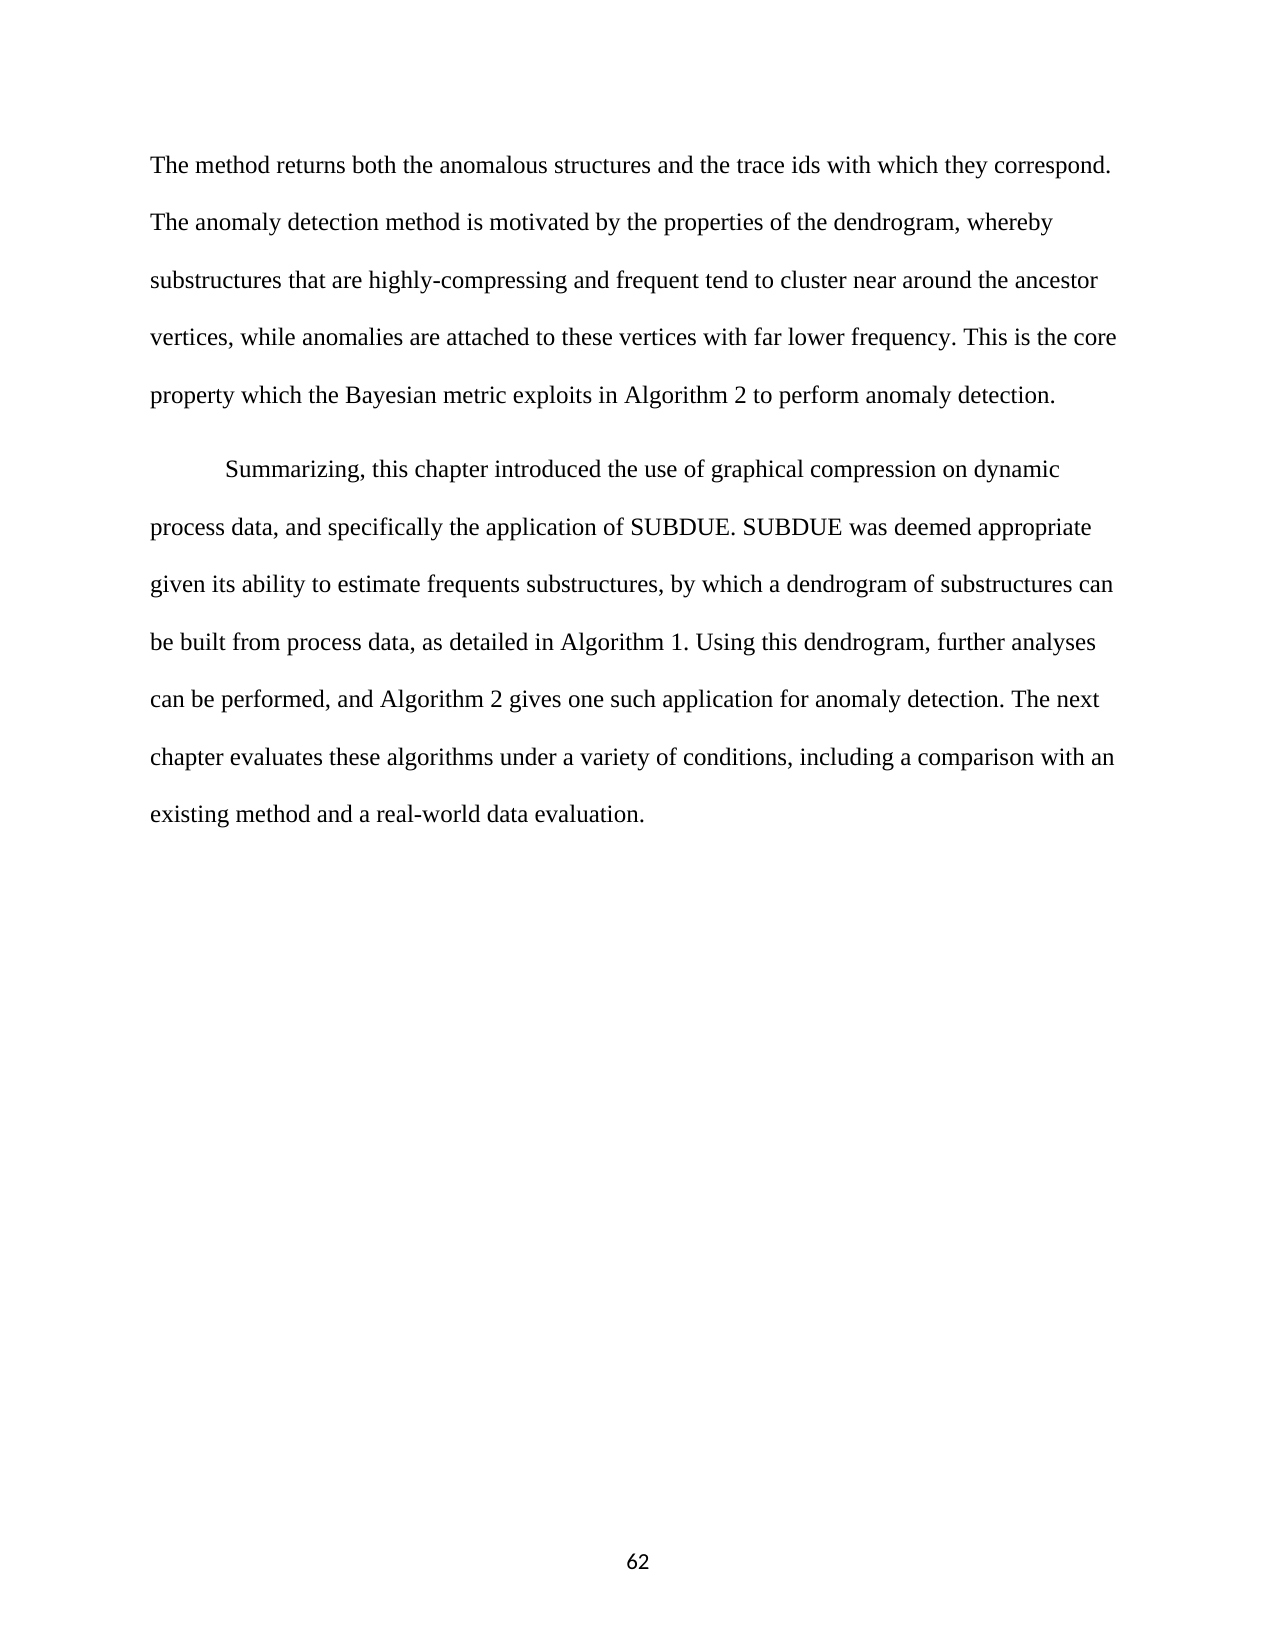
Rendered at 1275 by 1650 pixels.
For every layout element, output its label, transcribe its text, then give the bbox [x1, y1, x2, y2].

text The method returns both the anomalous structures and the trace ids with which they correspond. The anomaly detection method is motivated by the properties of the dendrogram, whereby substructures that are highly-compressing and frequent tend to cluster near around the ancestor vertices, while anomalies are attached to these vertices with far lower frequency. This is the core property which the Bayesian metric exploits in Algorithm 2 to perform anomaly detection. [150, 150, 1125, 409]
text Summarizing, this chapter introduced the use of graphical compression on dynamic process data, and specifically the application of SUBDUE. SUBDUE was deemed appropriate given its ability to estimate frequents substructures, by which a dendrogram of substructures can be built from process data, as detailed in Algorithm 1. Using this dendrogram, further analyses can be performed, and Algorithm 2 gives one such application for anomaly detection. The next chapter evaluates these algorithms under a variety of conditions, including a comparison with an existing method and a real-world data evaluation. [150, 454, 1125, 828]
